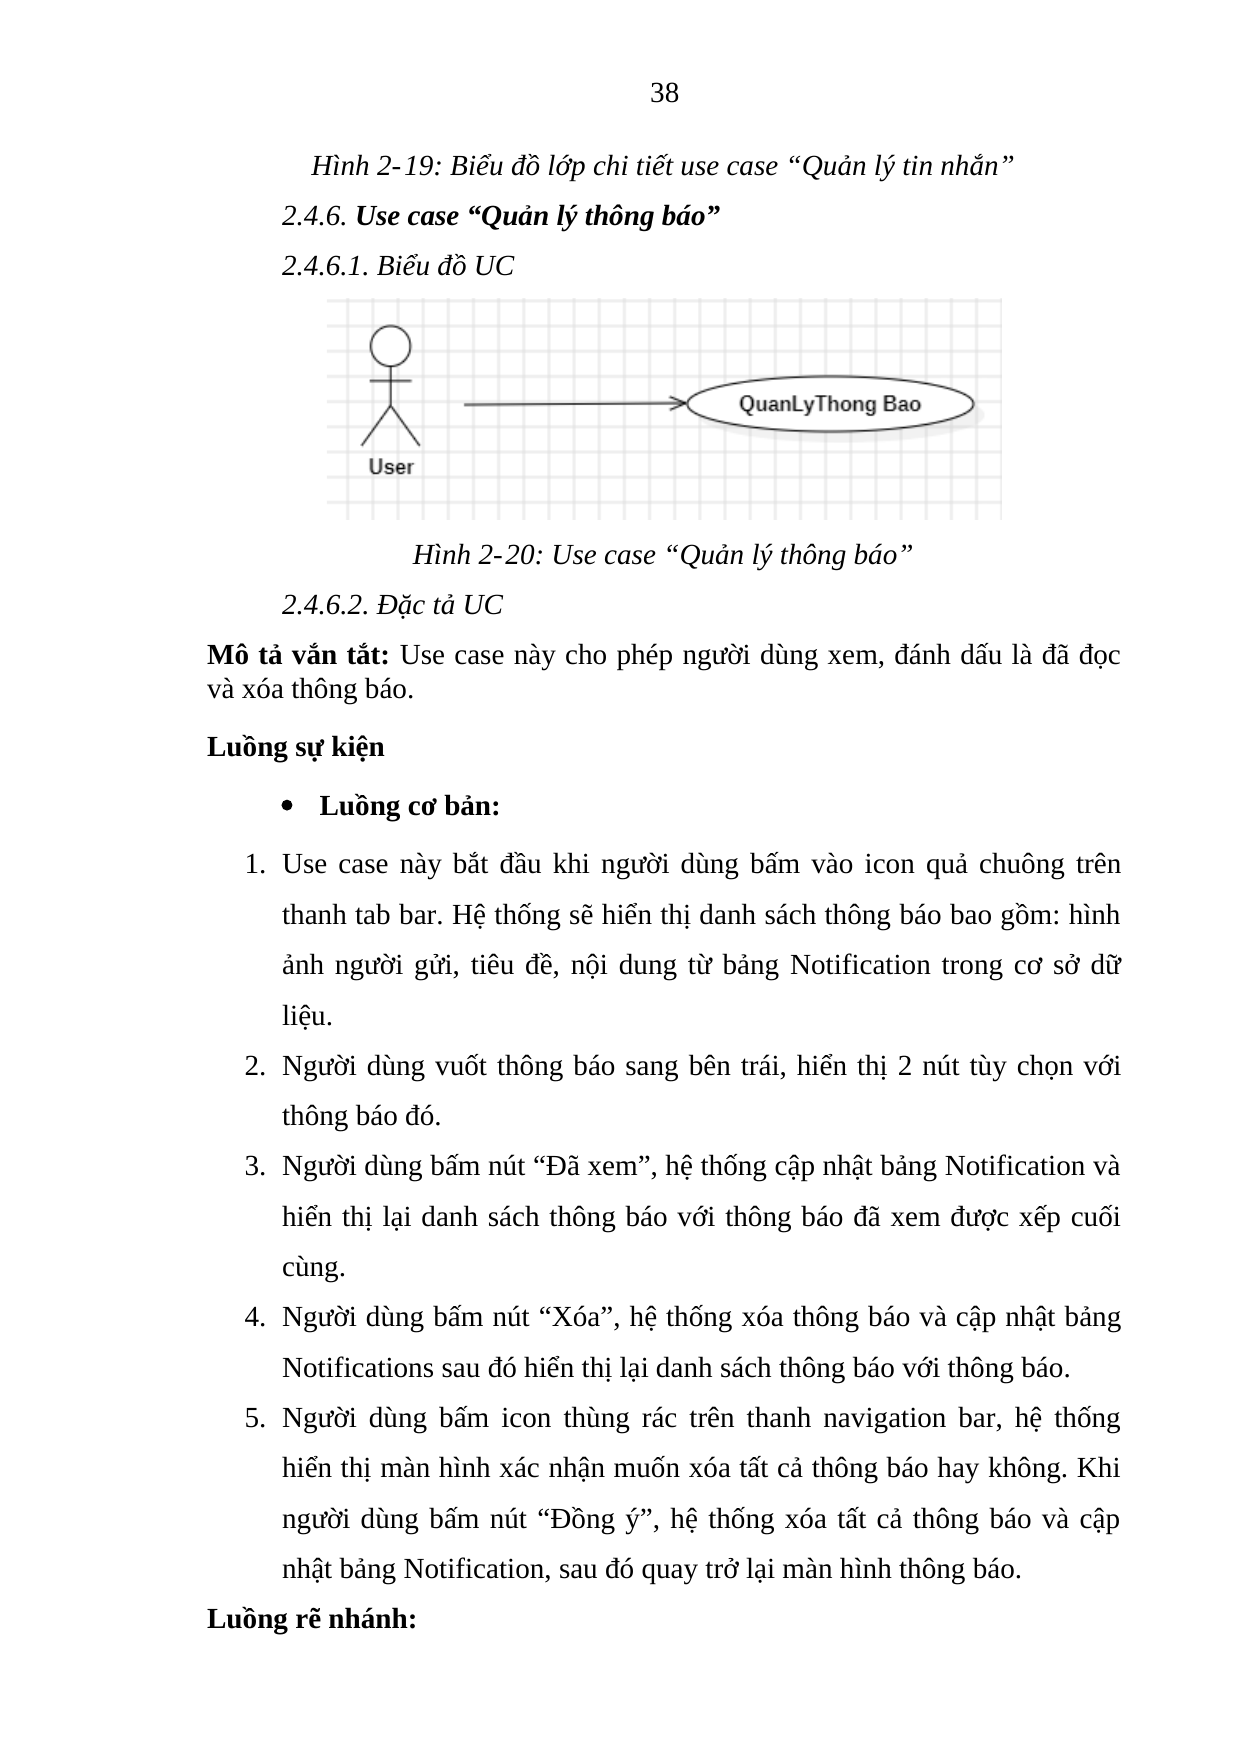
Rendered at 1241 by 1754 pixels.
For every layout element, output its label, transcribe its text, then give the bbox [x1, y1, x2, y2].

text Đặc tả UC [282, 587, 1122, 621]
list Luồng cơ bản: [282, 788, 1122, 822]
list Use case này bắt đầu khi người dùng bấm vào icon quả chuông trên thanh tab bar. Hệ thống sẽ hiển thị danh sách thông báo bao gồm: hình ảnh người gửi, tiêu đề, nội dung từ bảng Notification trong cơ sở dữ liệu. [244, 847, 1122, 1031]
text Luồng rẽ nhánh: [207, 1601, 1122, 1635]
text Luồng sự kiện [207, 729, 1122, 763]
picture [326, 298, 1002, 520]
list Người dùng vuốt thông báo sang bên trái, hiển thị 2 nút tùy chọn với thông báo đó. [244, 1048, 1122, 1132]
text Mô tả vắn tắt: Use case này cho phép người dùng xem, đánh dấu là đã đọc và xóa thông báo. [207, 637, 1122, 704]
list Người dùng bấm nút “Đã xem”, hệ thống cập nhật bảng Notification và hiển thị lại danh sách thông báo với thông báo đã xem được xếp cuối cùng. [244, 1148, 1122, 1283]
list Người dùng bấm icon thùng rác trên thanh navigation bar, hệ thống hiển thị màn hình xác nhận muốn xóa tất cả thông báo hay không. Khi người dùng bấm nút “Đồng ý”, hệ thống xóa tất cả thông báo và cập nhật bảng Notification, sau đó quay trở lại màn hình thông báo. [244, 1400, 1122, 1584]
text Use case “Quản lý thông báo” [282, 198, 1122, 232]
text Biểu đồ UC [282, 248, 1122, 282]
list Người dùng bấm nút “Xóa”, hệ thống xóa thông báo và cập nhật bảng Notifications sau đó hiển thị lại danh sách thông báo với thông báo. [244, 1299, 1122, 1383]
